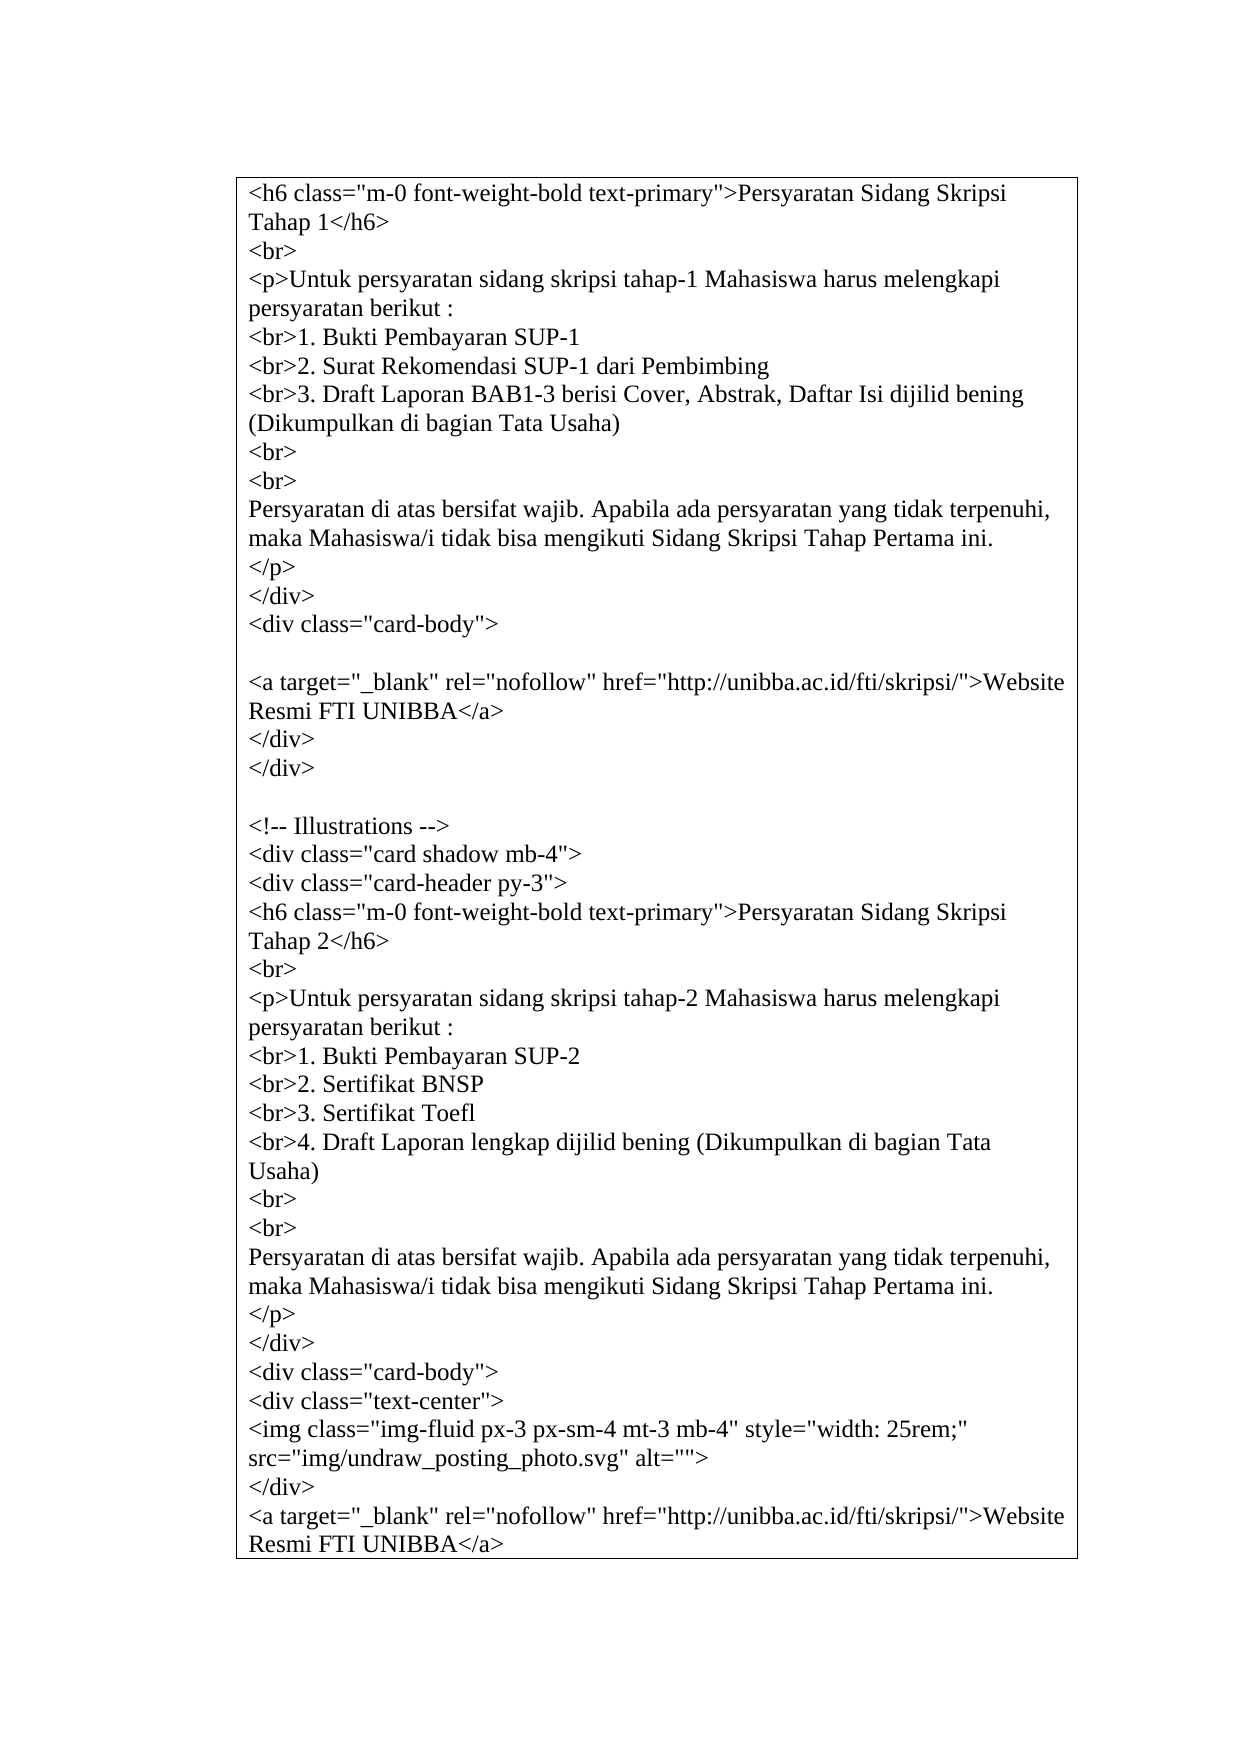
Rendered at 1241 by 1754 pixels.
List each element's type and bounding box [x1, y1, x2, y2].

table_header [237, 178, 1077, 1558]
